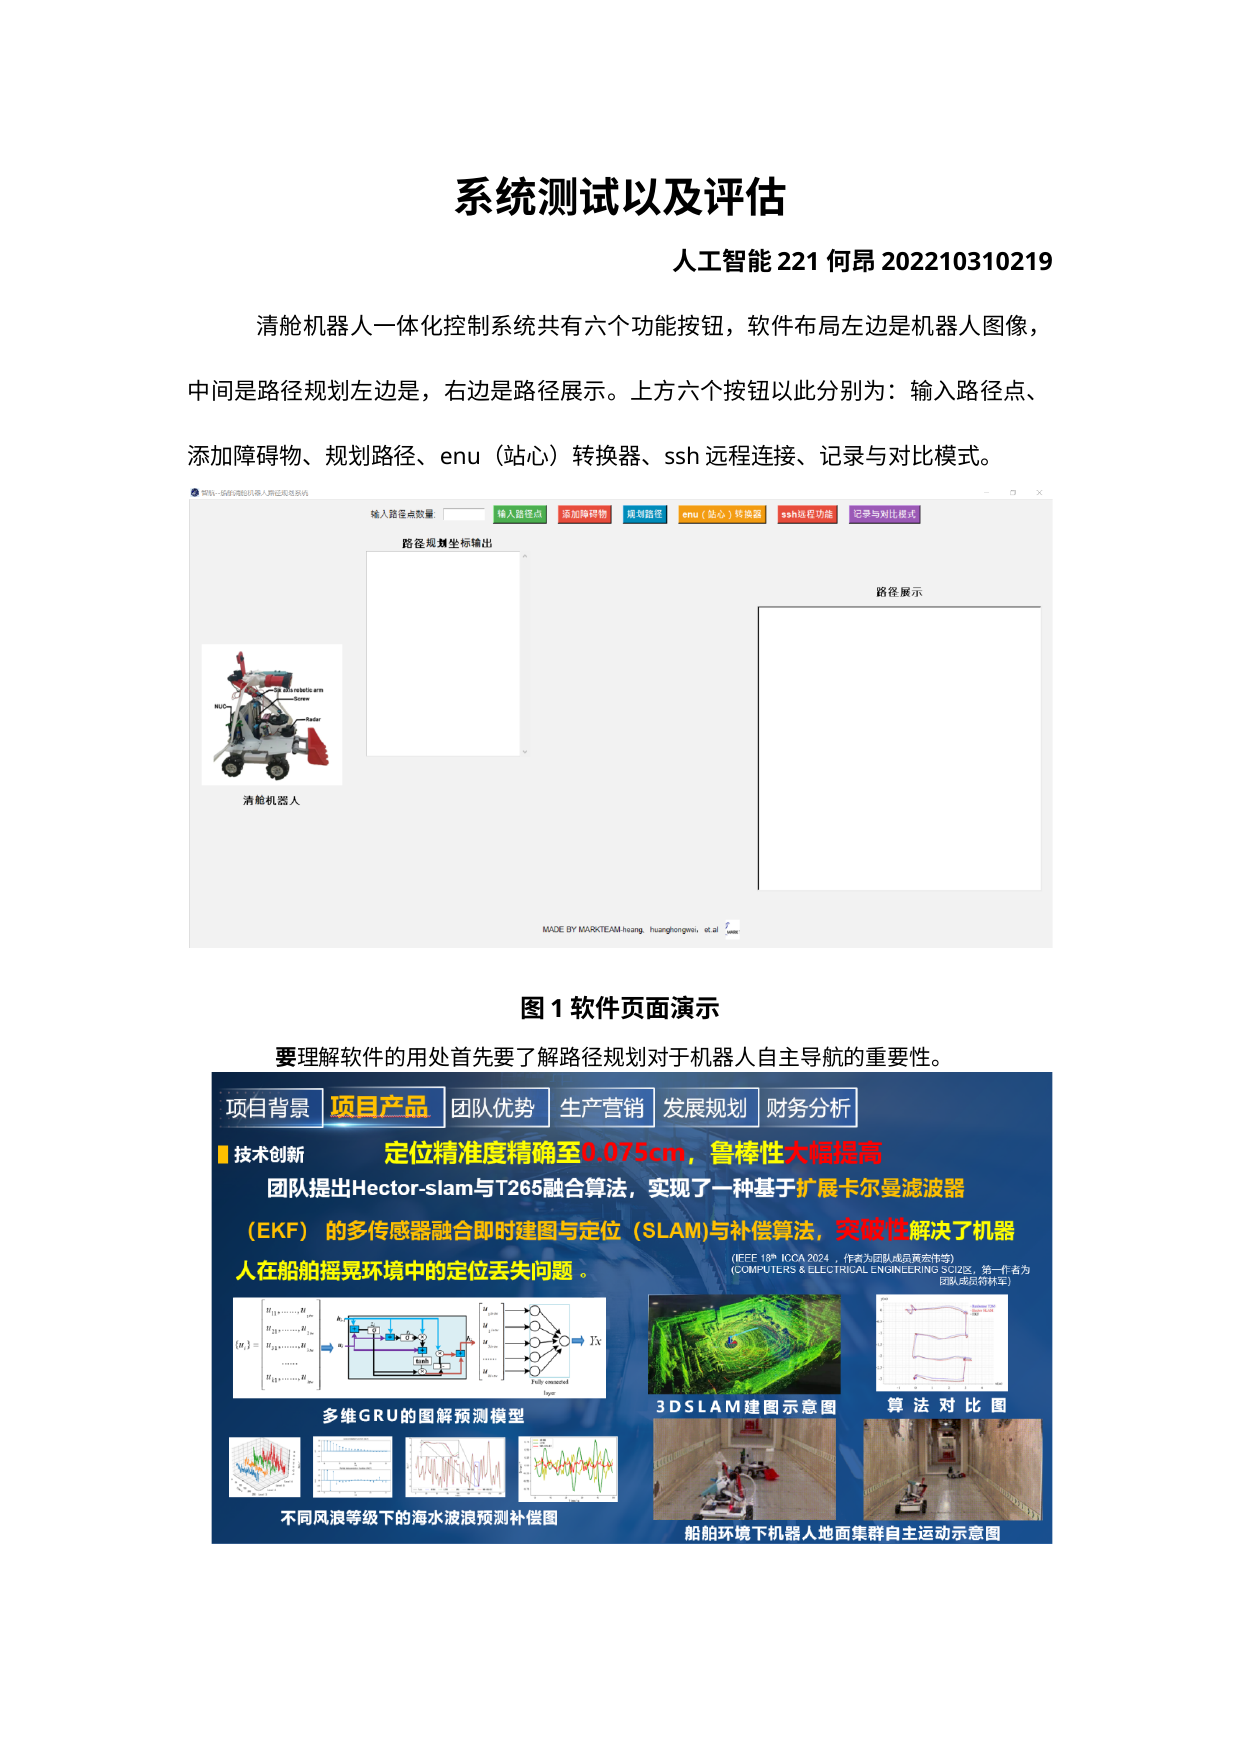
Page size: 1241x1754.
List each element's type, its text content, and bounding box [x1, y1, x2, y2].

text 人工智能221 何昂202210310219 [187, 227, 1053, 292]
text 要理解软件的用处首先要了解路径规划对于机器人自主导航的重要性。 [209, 1039, 965, 1072]
text 图1 软件页面演示 [187, 974, 1053, 1039]
text 清舱机器人一体化控制系统共有六个功能按钮，软件布局左边是机器人图像，中间是路径规划左边是，右边是路径展示。上方六个按钮以此分别为：输入路径点、添加障碍物、规划路径、enu（站心）转换器、ssh远程连接、记录与对比模式。 [187, 292, 1053, 487]
picture [189, 487, 1053, 948]
text 系统测试以及评估 [187, 162, 1053, 227]
picture [211, 1072, 1053, 1544]
